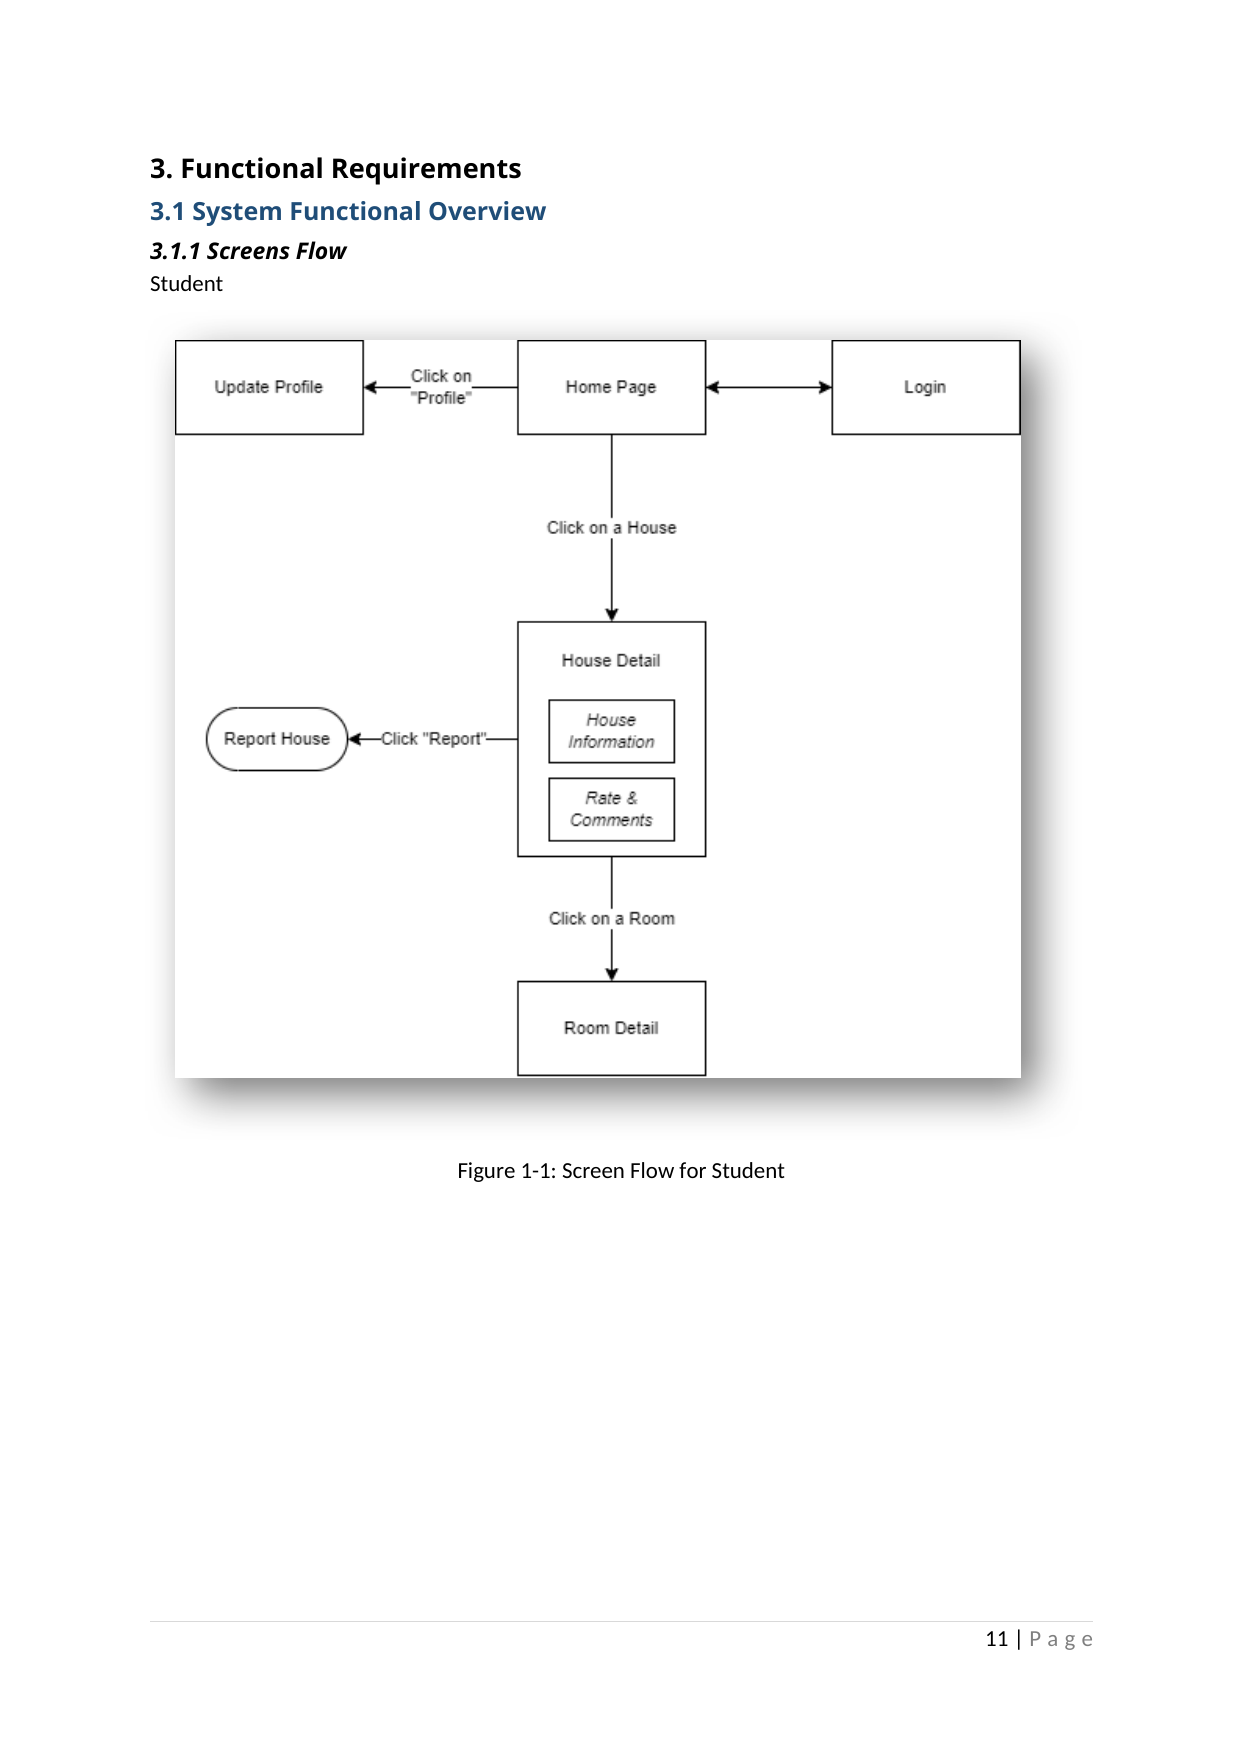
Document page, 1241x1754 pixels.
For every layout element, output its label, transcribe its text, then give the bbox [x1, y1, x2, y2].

subtitle 3.1.1 Screens Flow [150, 235, 1093, 266]
subtitle 3.1 System Functional Overview [150, 194, 1093, 228]
text Figure 1-1: Screen Flow for Student [150, 1156, 1093, 1184]
text Student [150, 269, 1093, 297]
subtitle 3. Functional Requirements [150, 150, 1093, 187]
picture [175, 340, 1021, 1078]
